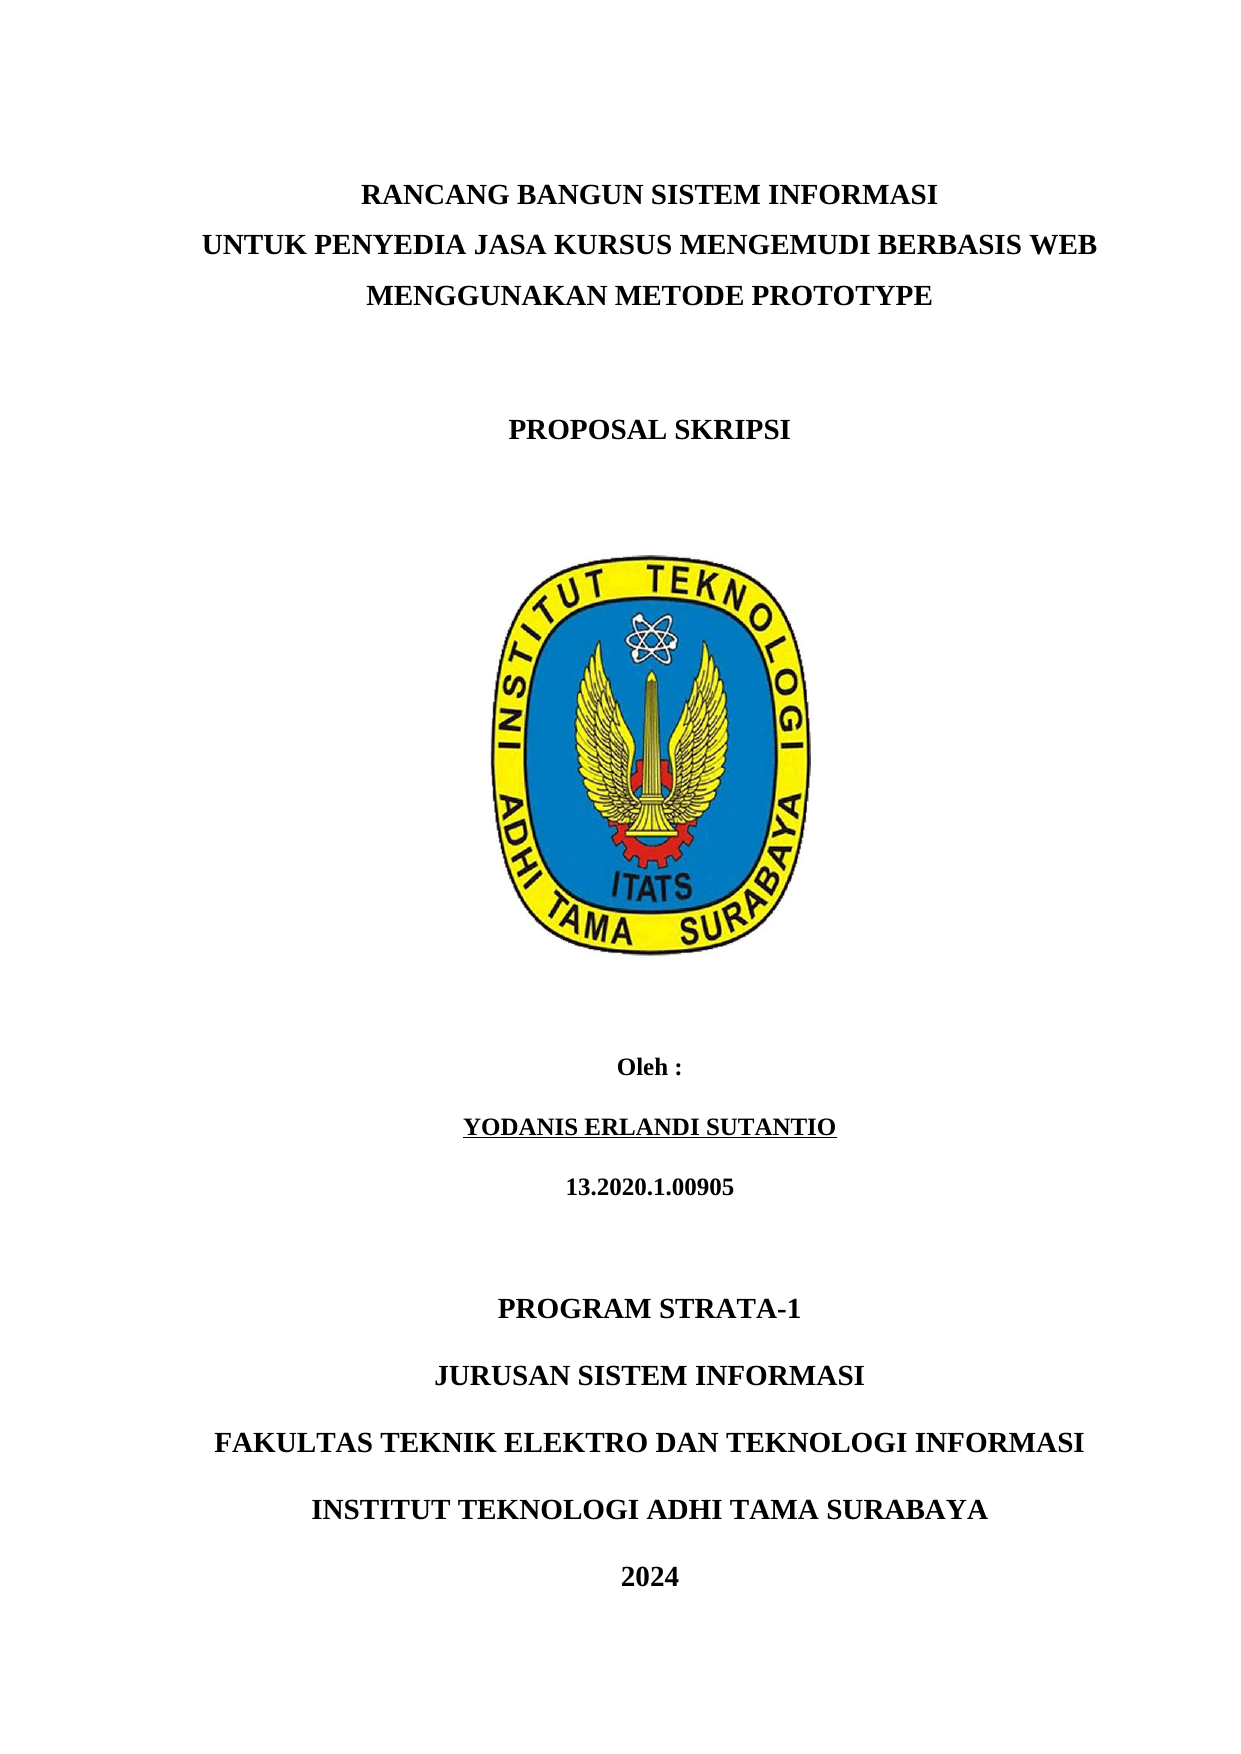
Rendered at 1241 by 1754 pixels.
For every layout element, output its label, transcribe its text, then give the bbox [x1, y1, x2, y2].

text RANCANG BANGUN SISTEM INFORMASI [177, 177, 1122, 211]
text YODANIS ERLANDI SUTANTIO [177, 1112, 1122, 1141]
text Oleh : [177, 1052, 1122, 1081]
text MENGGUNAKAN METODE PROTOTYPE [177, 278, 1122, 311]
text PROPOSAL SKRIPSI [177, 412, 1122, 445]
text FAKULTAS TEKNIK ELEKTRO DAN TEKNOLOGI INFORMASI [177, 1425, 1122, 1459]
text 2024 [177, 1559, 1122, 1593]
text 13.2020.1.00905 [177, 1172, 1122, 1201]
text UNTUK PENYEDIA JASA KURSUS MENGEMUDI BERBASIS WEB [177, 227, 1122, 261]
text PROGRAM STRATA-1 [177, 1291, 1122, 1325]
text JURUSAN SISTEM INFORMASI [177, 1358, 1122, 1392]
picture [441, 545, 858, 962]
text INSTITUT TEKNOLOGI ADHI TAMA SURABAYA [177, 1492, 1122, 1526]
